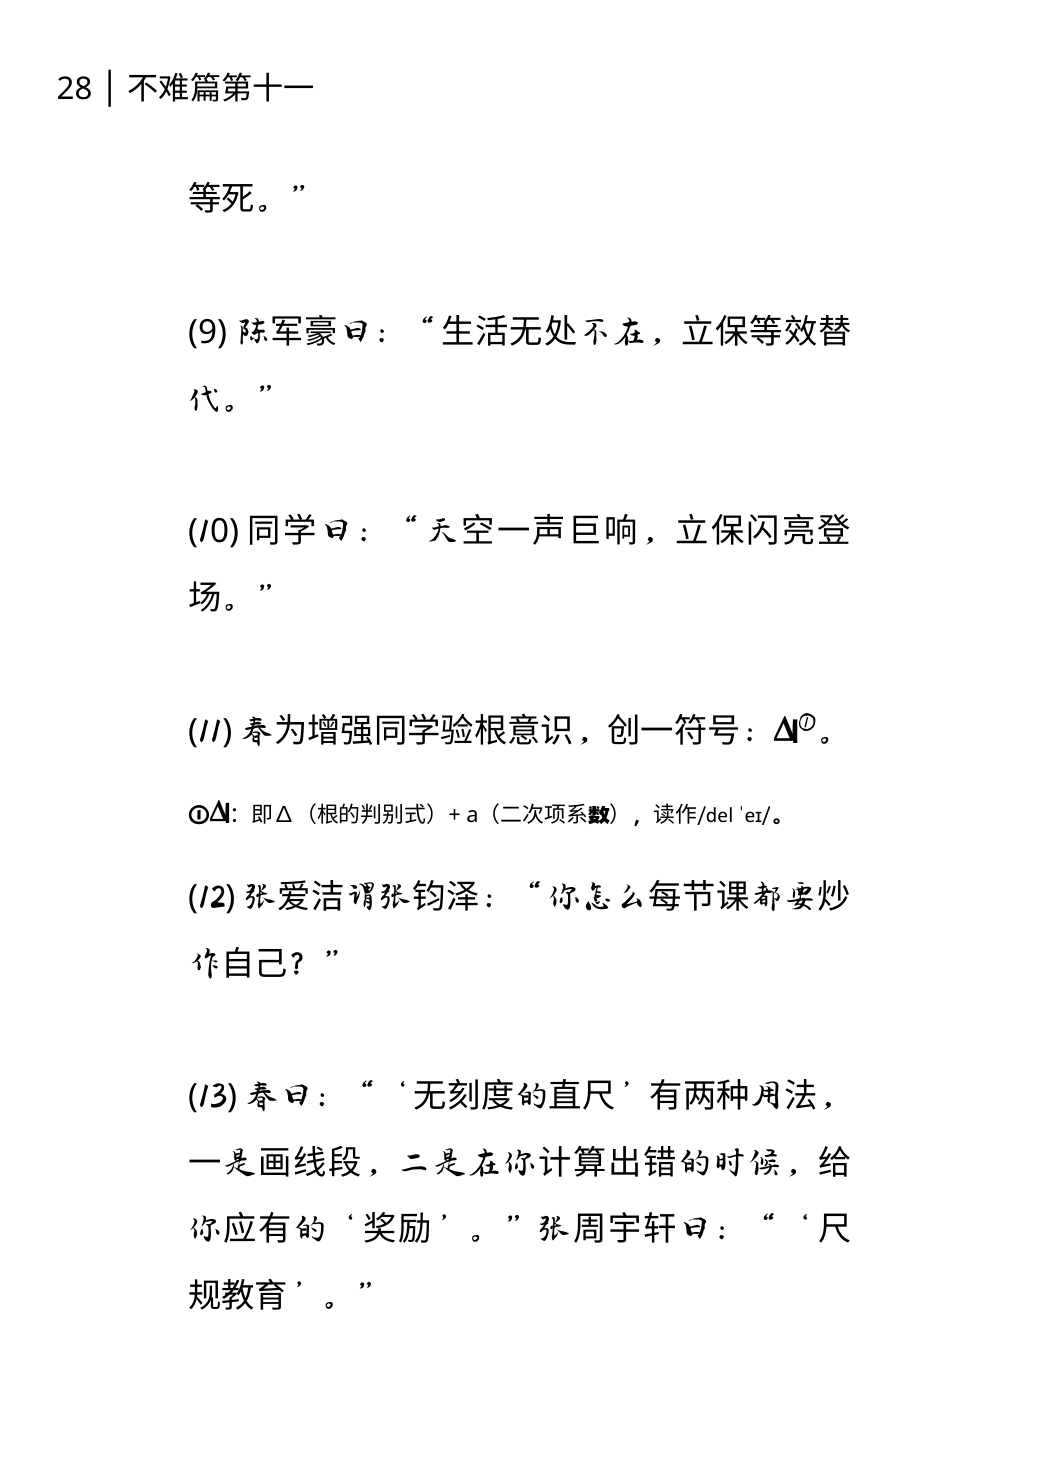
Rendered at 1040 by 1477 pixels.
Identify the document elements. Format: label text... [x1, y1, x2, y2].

picture [773, 716, 798, 743]
list 春曰：“‘无刻度的直尺’有两种用法，一是画线段，二是在你计算出错的时候，给你应有的‘奖励’。”张周宇轩曰：“‘尺规教育’。” [188, 1064, 852, 1329]
list 陈军豪曰：“生活无处不在，立保等效替代。” [188, 299, 852, 432]
list 张爱洁谓张钧泽：“你怎么每节课都要炒作自己？” [188, 864, 852, 997]
text ①：即∆（根的判别式）+ a（二次项系数），读作/del ˈeɪ/。 [188, 798, 852, 831]
list 春为增强同学验根意识，创一符号：①。 [188, 698, 852, 764]
picture [209, 800, 230, 823]
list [188, 166, 852, 233]
list 同学曰：“天空一声巨响，立保闪亮登场。” [188, 499, 852, 632]
